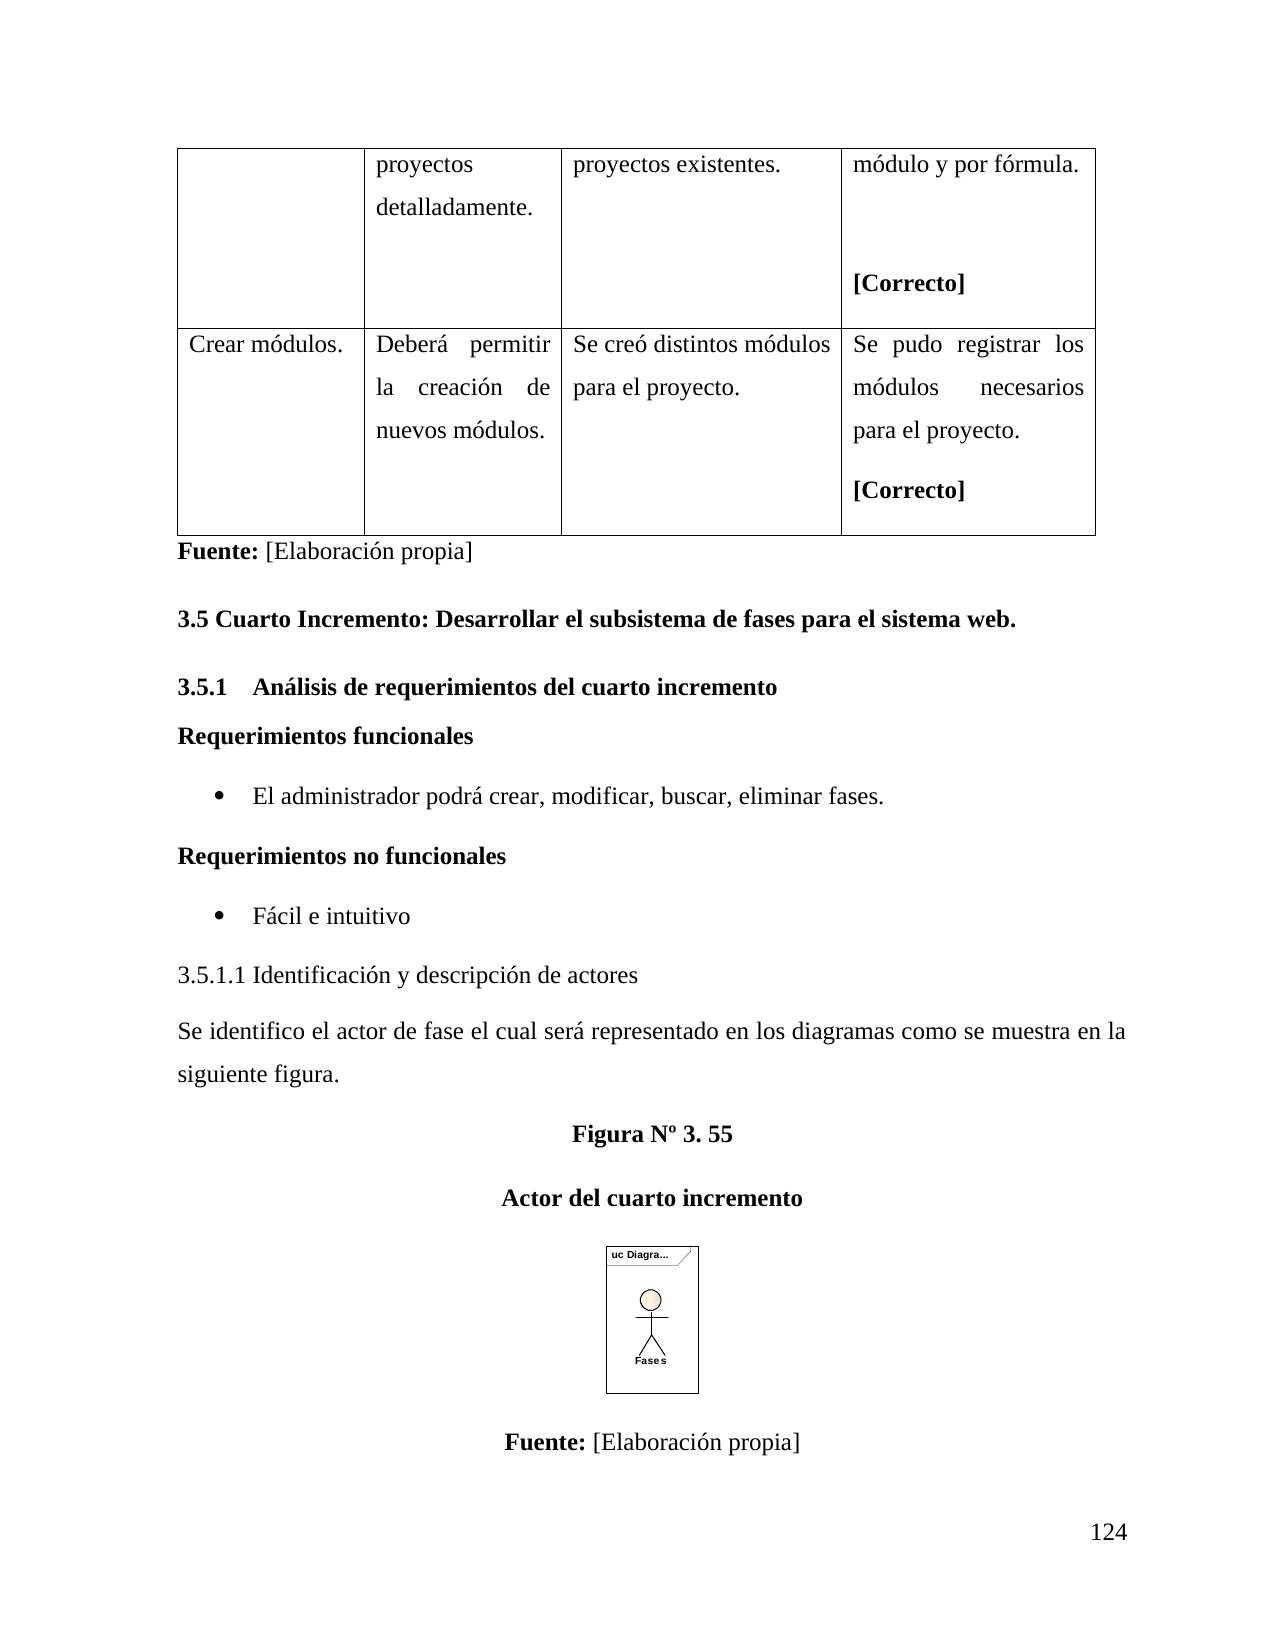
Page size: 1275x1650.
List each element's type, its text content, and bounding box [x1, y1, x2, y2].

text Requerimientos no funcionales [177, 841, 1127, 870]
table_cell Se creó distintos módulos para el proyecto. [562, 329, 841, 535]
table_cell Crear módulos. [178, 329, 364, 535]
text Se identifico el actor de fase el cual será representado en los diagramas como se muestra en la siguiente figura. [177, 1016, 1127, 1088]
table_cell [842, 149, 1095, 328]
subtitle Cuarto Incremento: Desarrollar el subsistema de fases para el sistema web. [177, 604, 1127, 633]
list Fácil e intuitivo [215, 901, 1127, 929]
table_cell Se pudo registrar los módulos necesarios para el proyecto. [Correcto] [842, 329, 1095, 535]
text Fuente: [Elaboración propia] [177, 536, 1127, 564]
table_cell Deberá permitir la creación de nuevos módulos. [365, 329, 561, 535]
subtitle Identificación y descripción de actores [177, 961, 1127, 989]
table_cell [562, 149, 841, 328]
text Actor del cuarto incremento [177, 1183, 1127, 1212]
subtitle Análisis de requerimientos del cuarto incremento [177, 672, 1127, 701]
text Requerimientos funcionales [177, 721, 1127, 750]
list El administrador podrá crear, modificar, buscar, eliminar fases. [215, 781, 1127, 810]
text Figura Nº 3. 55 [177, 1119, 1127, 1148]
text Fuente: [Elaboración propia] [177, 1427, 1127, 1456]
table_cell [365, 149, 561, 328]
